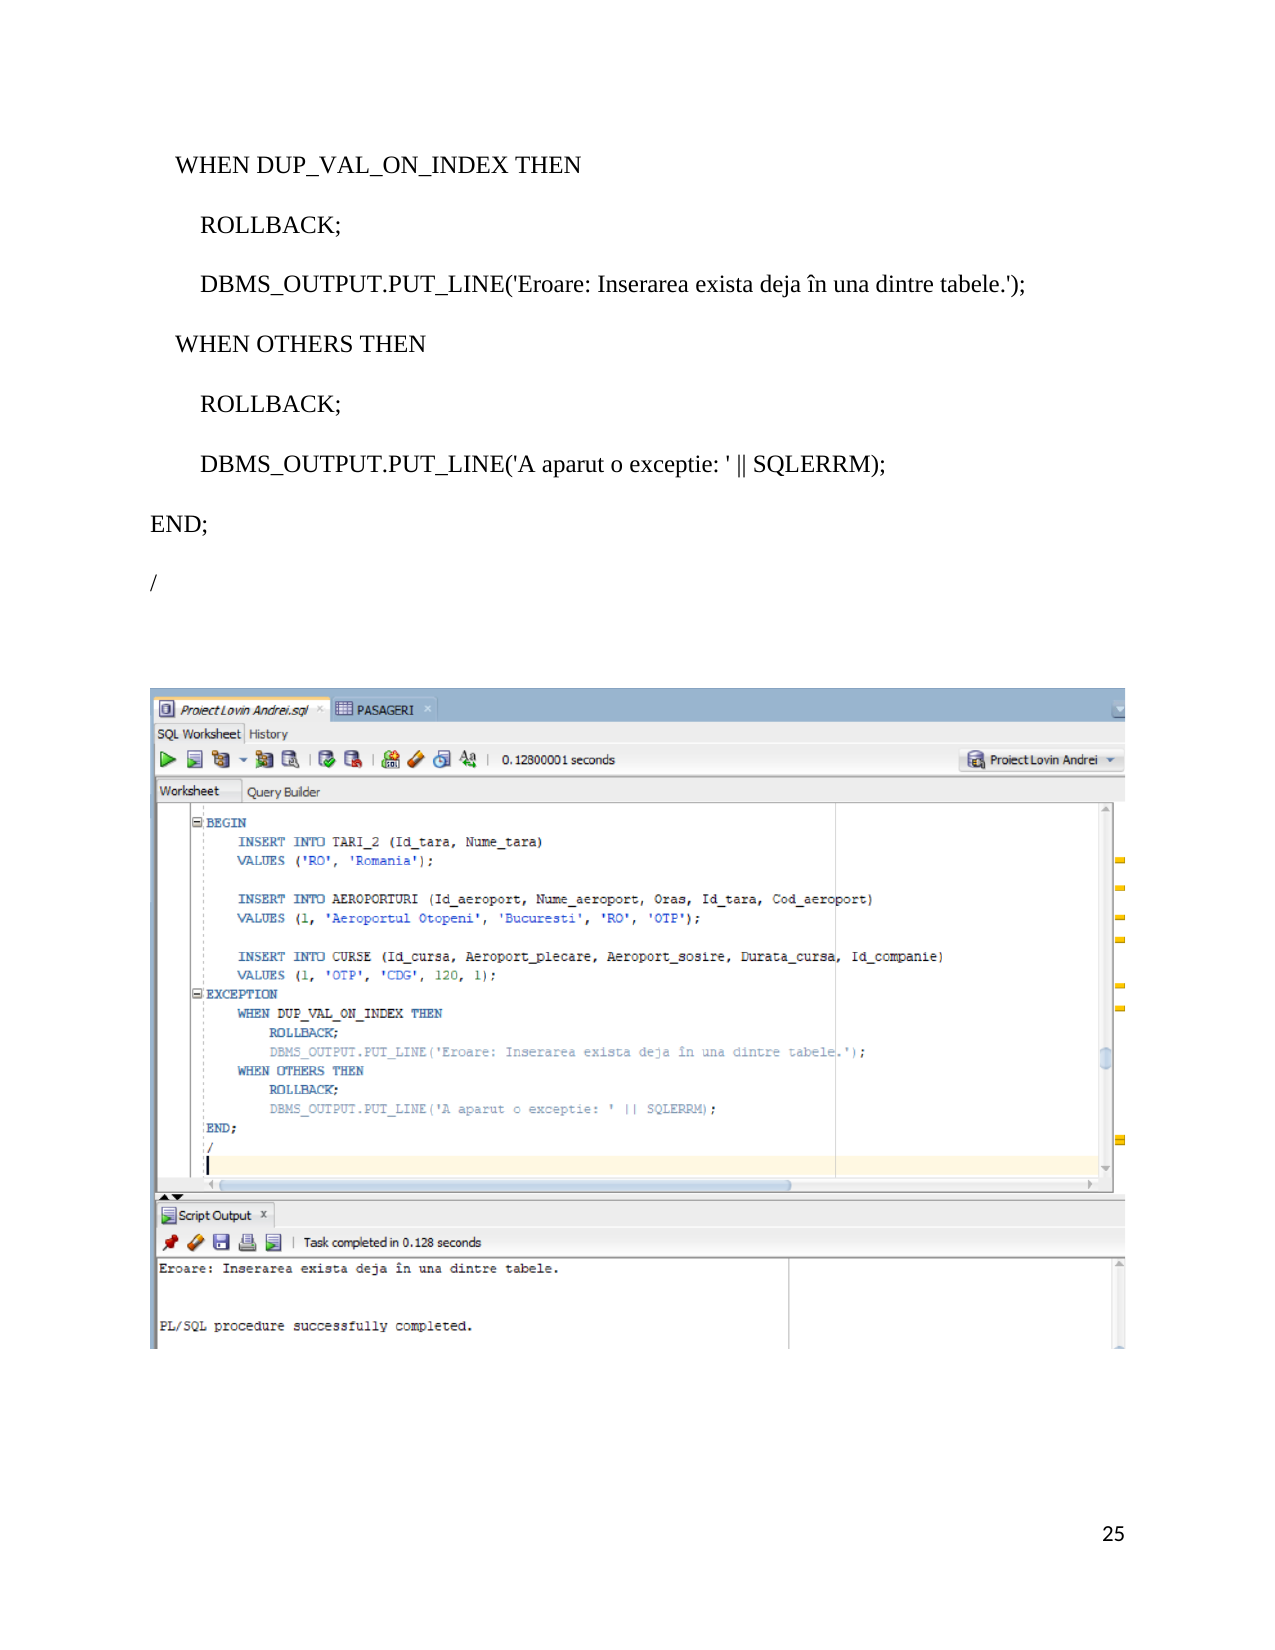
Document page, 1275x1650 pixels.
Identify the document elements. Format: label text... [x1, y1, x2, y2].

picture [150, 688, 1125, 1349]
text END; [150, 509, 1125, 537]
text WHEN DUP_VAL_ON_INDEX THEN [150, 150, 1125, 179]
text DBMS_OUTPUT.PUT_LINE('Eroare: Inserarea exista deja în una dintre tabele.'); [150, 269, 1125, 298]
text DBMS_OUTPUT.PUT_LINE('A aparut o exceptie: ' || SQLERRM); [150, 449, 1125, 478]
text ROLLBACK; [150, 210, 1125, 238]
text / [150, 568, 1125, 597]
text ROLLBACK; [150, 389, 1125, 418]
text WHEN OTHERS THEN [150, 329, 1125, 358]
